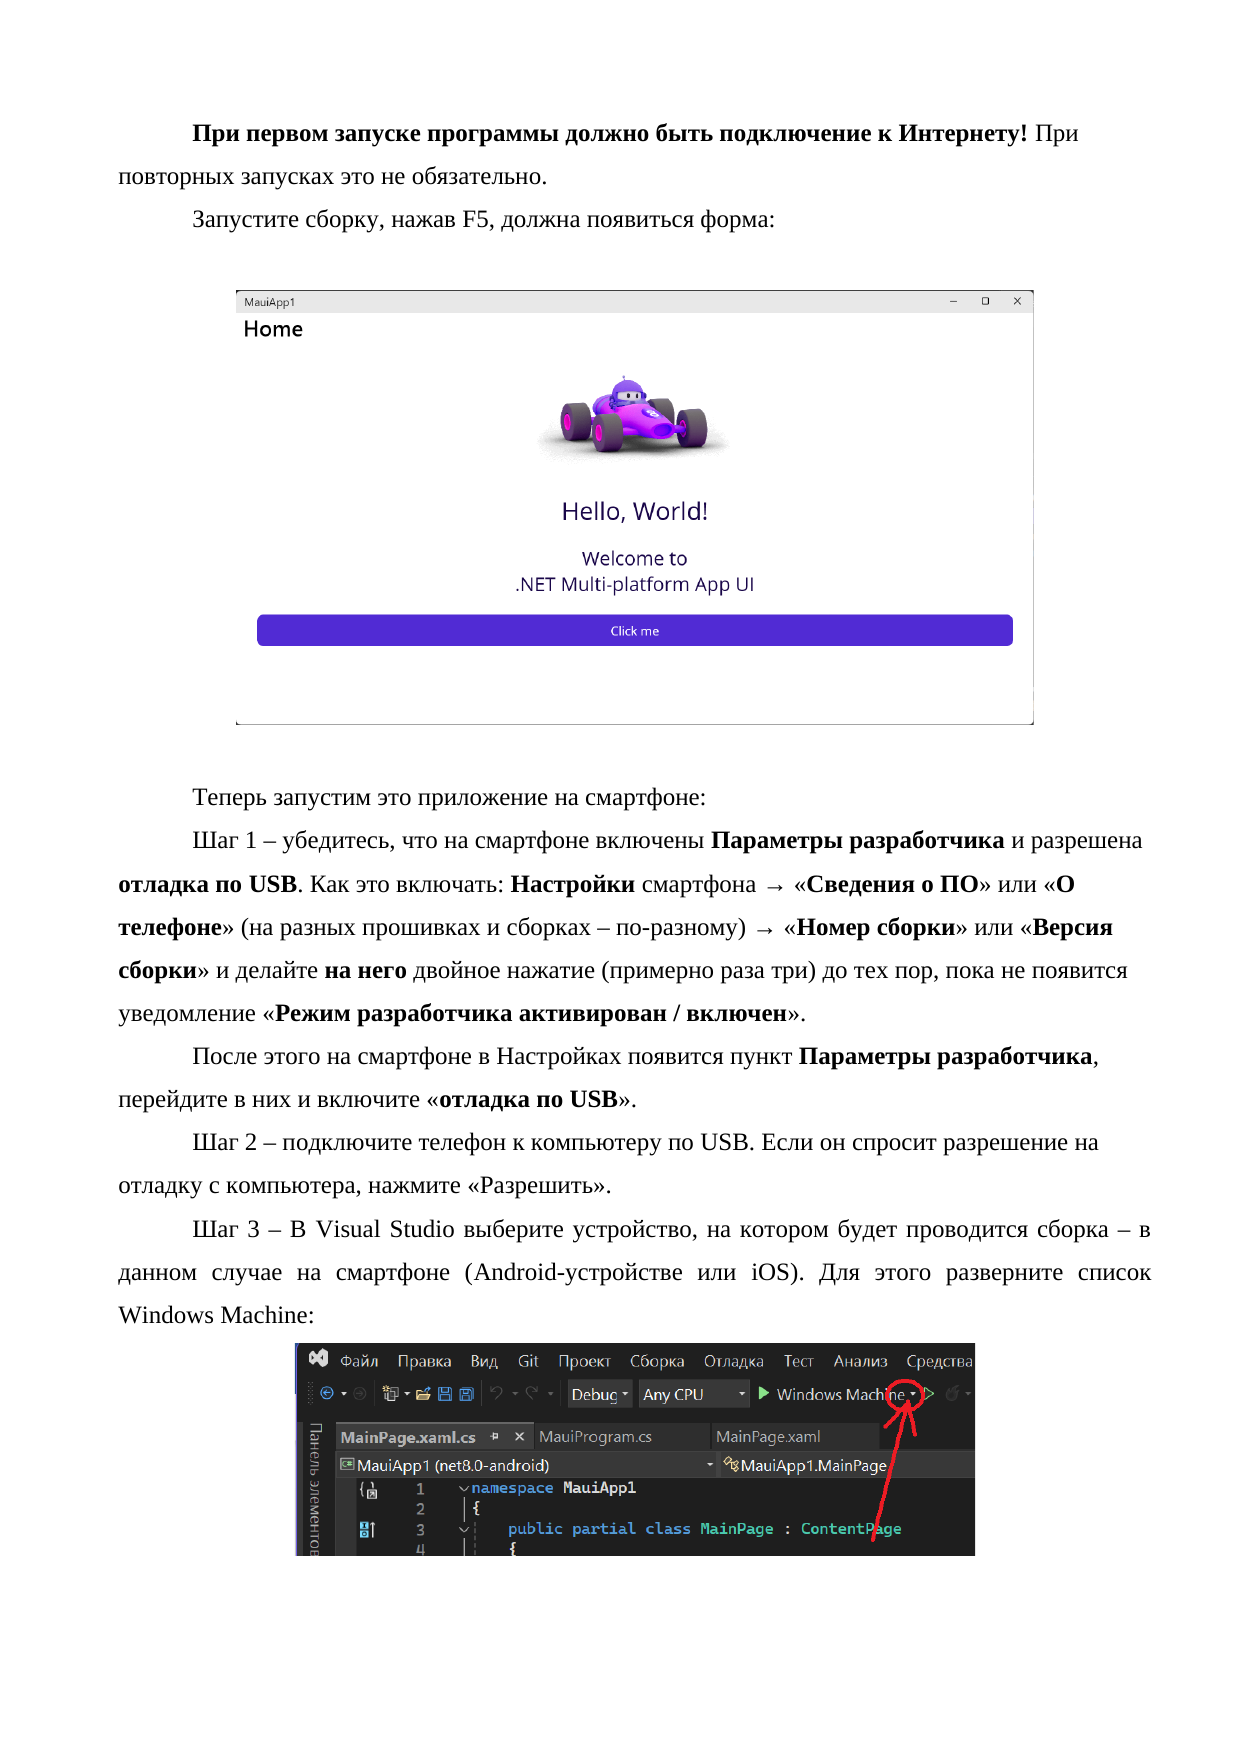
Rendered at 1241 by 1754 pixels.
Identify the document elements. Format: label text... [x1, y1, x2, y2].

text При первом запуске программы должно быть подключение к Интернету! При повторных запусках это не обязательно. [118, 118, 1152, 190]
text Теперь запустим это приложение на смартфоне: [118, 782, 1152, 811]
text Запустите сборку, нажав F5, должна появиться форма: [118, 204, 1152, 233]
text Шаг 3 – В Visual Studio выберите устройство, на котором будет проводится сборка – в данном случае на смартфоне (Android-устройстве или iOS). Для этого разверните список Windows Machine: [118, 1214, 1152, 1329]
picture [294, 1343, 976, 1556]
text Шаг 1 – убедитесь, что на смартфоне включены Параметры разработчика и разрешена отладка по USB. Как это включать: Настройки смартфона → «Сведения о ПО» или «О телефоне» (на разных прошивках и сборках – по-разному) → «Номер сборки» или «Версия сборки» и делайте на него двойное нажатие (примерно раза три) до тех пор, пока не появится уведомление «Режим разработчика активирован / включен». [118, 826, 1152, 1027]
picture [236, 290, 1034, 725]
text После этого на смартфоне в Настройках появится пункт Параметры разработчика, перейдите в них и включите «отладка по USB». [118, 1041, 1152, 1113]
text Шаг 2 – подключите телефон к компьютеру по USB. Если он спросит разрешение на отладку с компьютера, нажмите «Разрешить». [118, 1127, 1152, 1199]
